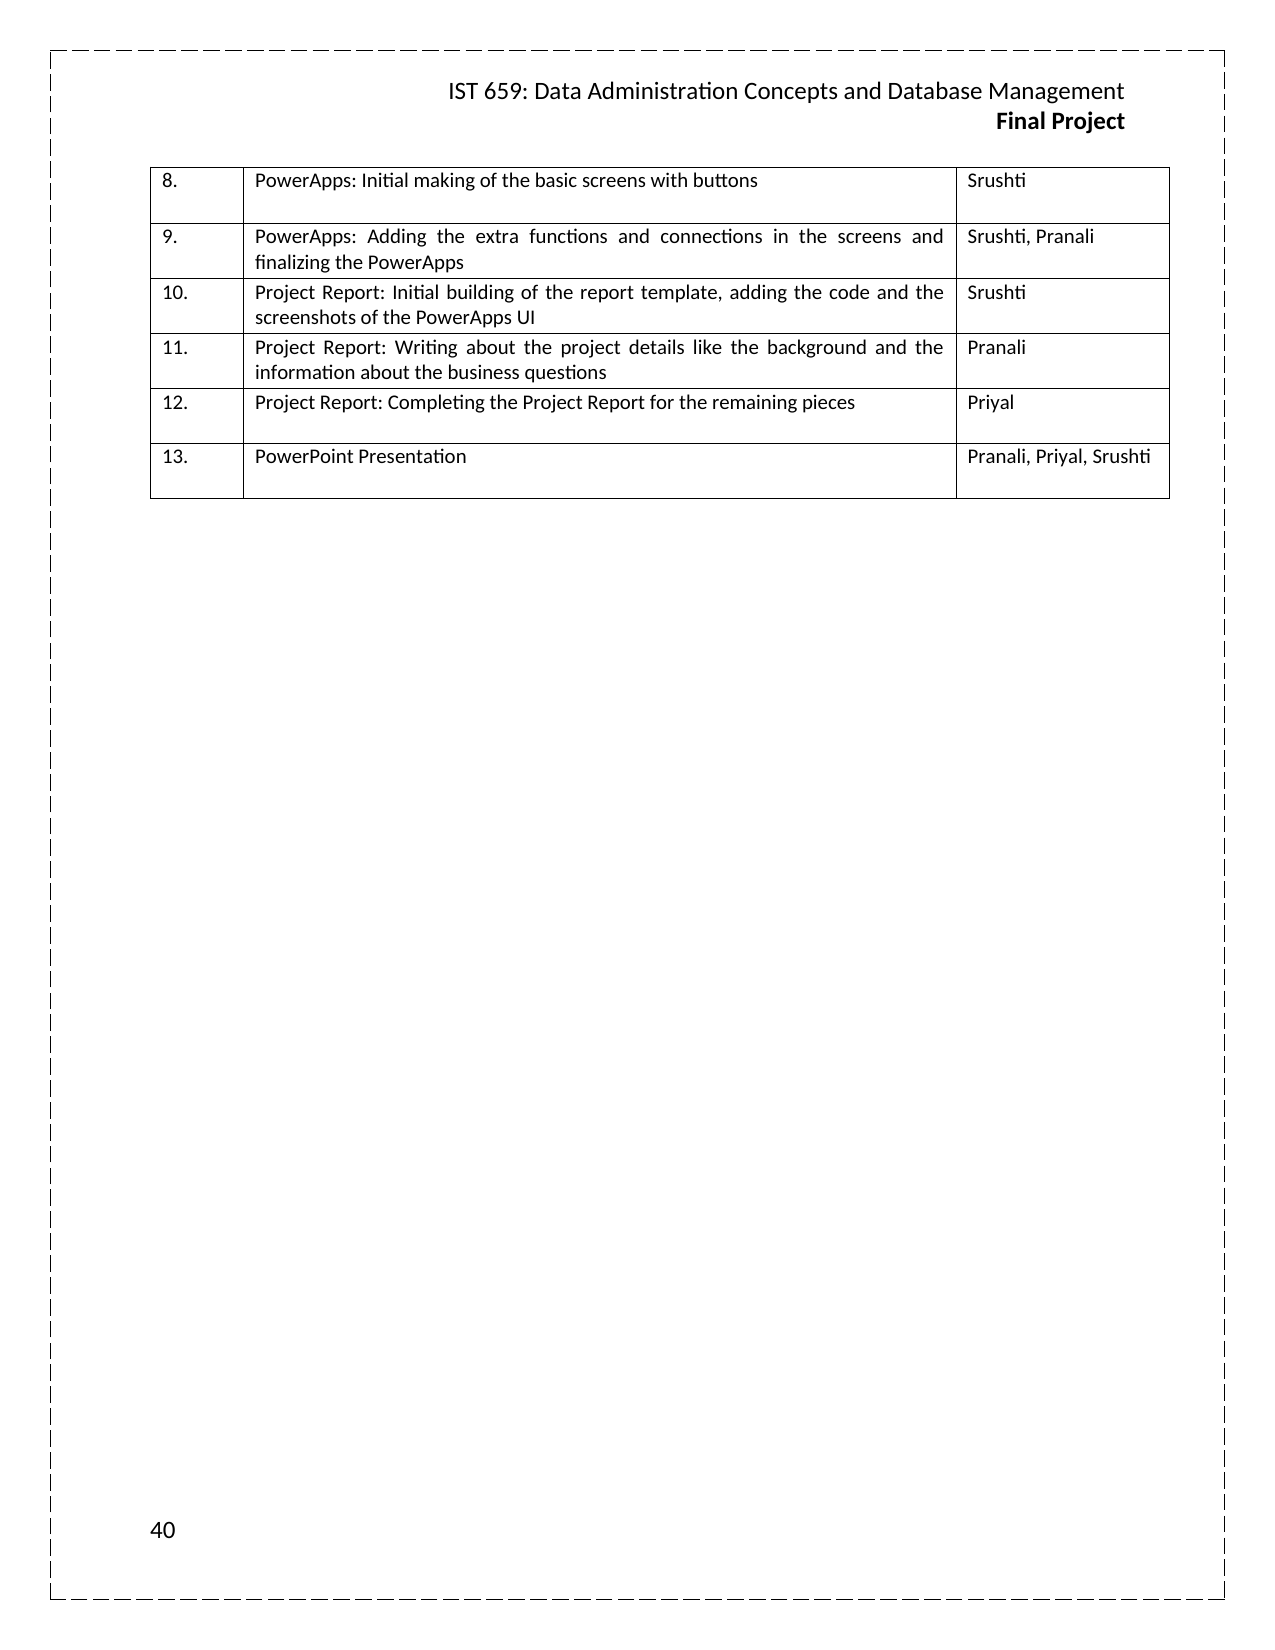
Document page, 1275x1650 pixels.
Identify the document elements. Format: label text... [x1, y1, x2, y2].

table_cell Priyal [957, 389, 1169, 443]
table_cell 12. [151, 389, 243, 443]
table_cell PowerApps: Initial making of the basic screens with buttons [244, 168, 956, 223]
table_cell Pranali [957, 334, 1169, 388]
table_cell Project Report: Initial building of the report template, adding the code and the screenshots of the PowerApps UI [244, 279, 956, 333]
table_cell 10. [151, 279, 243, 333]
table_cell Pranali, Priyal, Srushti [957, 444, 1169, 498]
table_cell Project Report: Writing about the project details like the background and the information about the business questions [244, 334, 956, 388]
table_cell 8. [151, 168, 243, 223]
table_cell 9. [151, 224, 243, 278]
table_cell Srushti, Pranali [957, 224, 1169, 278]
table_cell 13. [151, 444, 243, 498]
table_cell PowerPoint Presentation [244, 444, 956, 498]
table_cell Project Report: Completing the Project Report for the remaining pieces [244, 389, 956, 443]
table_cell 11. [151, 334, 243, 388]
table_cell Srushti [957, 168, 1169, 223]
table_cell Srushti [957, 279, 1169, 333]
table_cell PowerApps: Adding the extra functions and connections in the screens and finalizing the PowerApps [244, 224, 956, 278]
